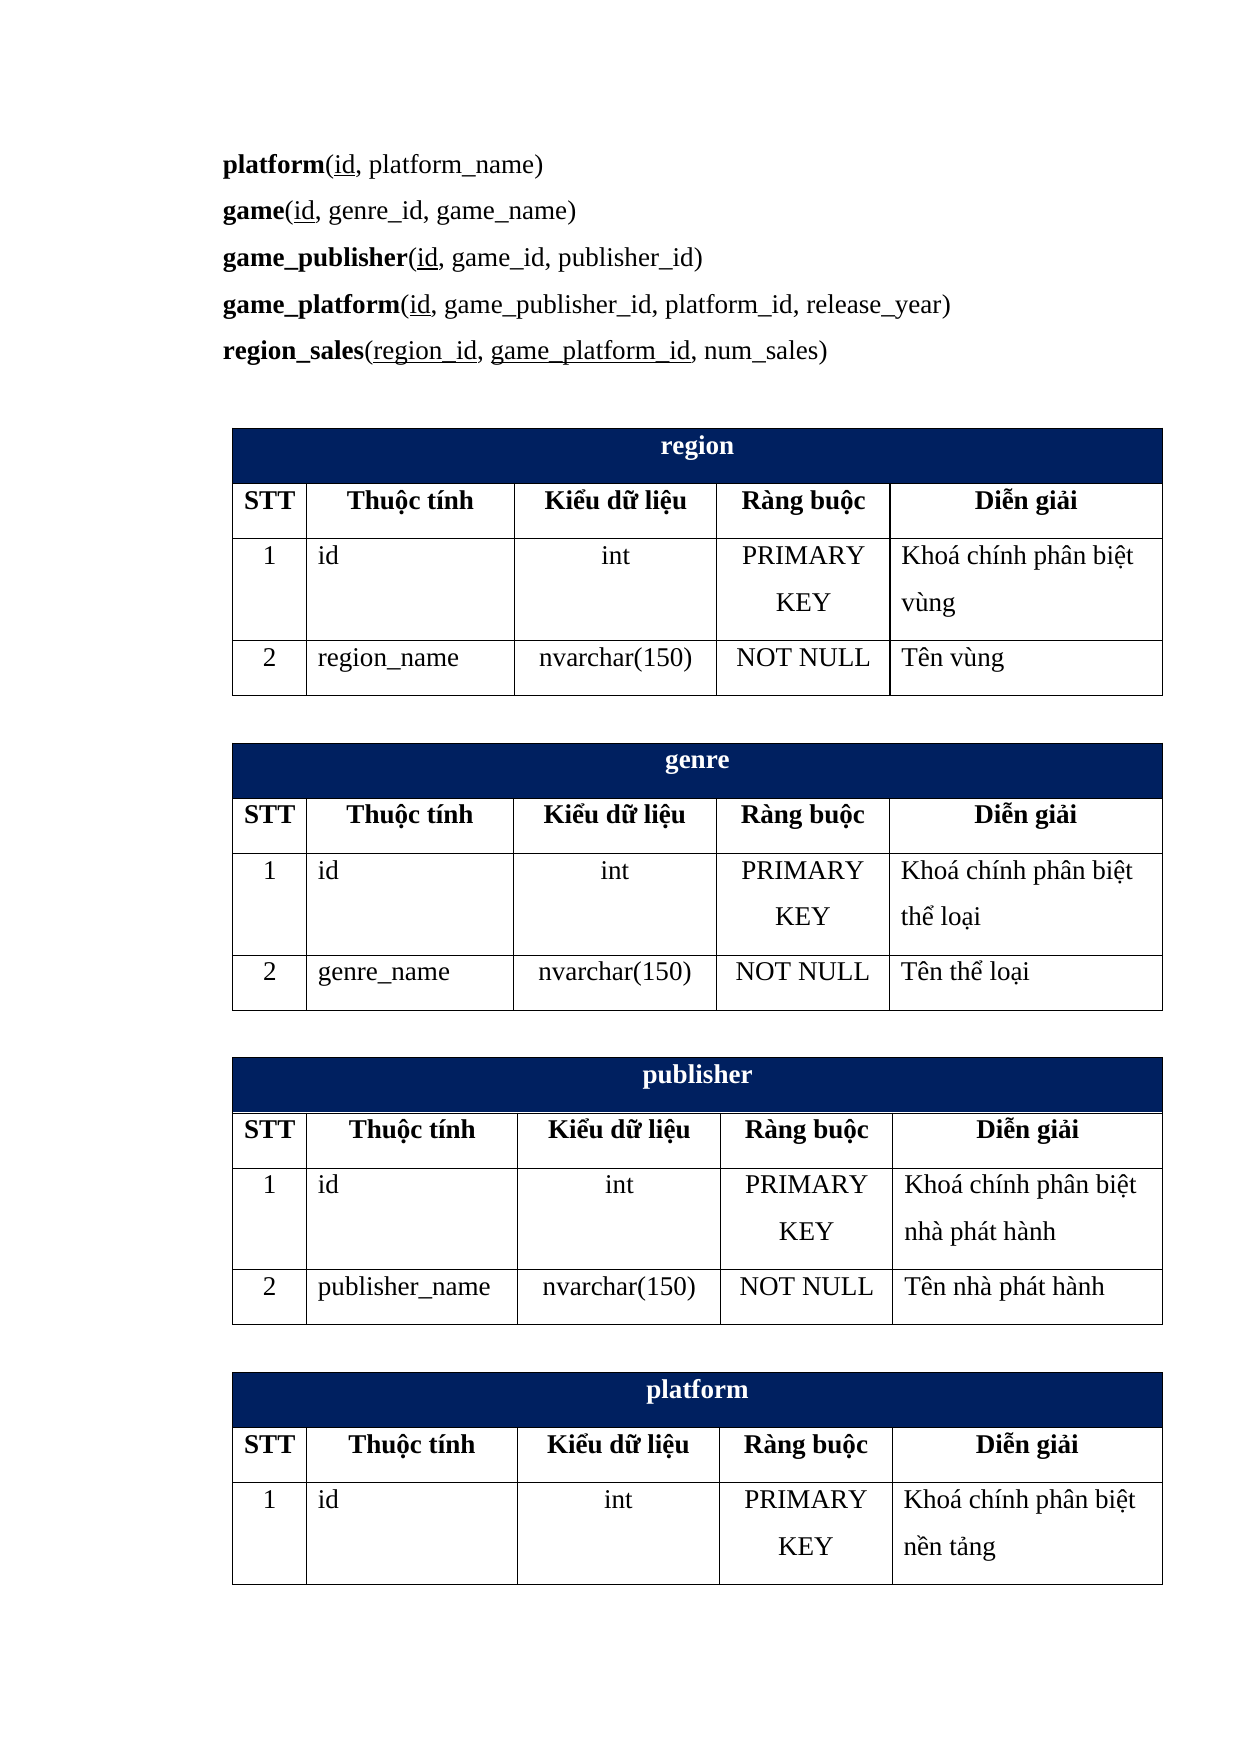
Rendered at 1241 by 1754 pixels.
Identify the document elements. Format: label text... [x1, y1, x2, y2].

table_cell Khoá chính phân biệt thể loại [890, 854, 1162, 954]
table_cell 1 [233, 1169, 306, 1269]
table_cell Khoá chính phân biệt nhà phát hành [893, 1169, 1162, 1269]
table_cell Thuộc tính [307, 799, 513, 853]
table_cell nvarchar(150) [515, 641, 716, 695]
table_cell 1 [233, 1483, 306, 1584]
table_cell nvarchar(150) [518, 1270, 720, 1324]
table_cell Diễn giải [891, 484, 1162, 538]
table_cell publisher_name [307, 1270, 517, 1324]
table_cell STT [233, 1428, 306, 1482]
table_cell 1 [233, 539, 306, 640]
table_cell id [307, 1169, 517, 1269]
table_cell int [515, 539, 716, 640]
table_header platform [233, 1373, 1162, 1427]
table_cell int [518, 1483, 719, 1584]
table_cell Kiểu dữ liệu [515, 484, 716, 538]
table_cell NOT NULL [717, 956, 889, 1009]
table_cell Ràng buộc [720, 1428, 892, 1482]
table_cell Ràng buộc [721, 1114, 892, 1167]
table_cell NOT NULL [721, 1270, 892, 1324]
table_cell 2 [233, 956, 306, 1009]
text game_platform(id, game_publisher_id, platform_id, release_year) [223, 288, 1162, 319]
table_cell Khoá chính phân biệt nền tảng [893, 1483, 1162, 1584]
table_cell Thuộc tính [307, 1428, 517, 1482]
table_cell PRIMARY KEY [721, 1169, 892, 1269]
table_cell id [307, 539, 514, 640]
table_cell Kiểu dữ liệu [514, 799, 716, 853]
table_cell Thuộc tính [307, 1114, 517, 1167]
table_cell Diễn giải [890, 799, 1162, 853]
table_cell genre_name [307, 956, 513, 1009]
table_cell STT [233, 1114, 306, 1167]
table_cell id [307, 854, 513, 954]
table_cell Diễn giải [893, 1114, 1162, 1167]
text game_publisher(id, game_id, publisher_id) [223, 241, 1162, 272]
table_cell region_name [307, 641, 514, 695]
table_cell Diễn giải [893, 1428, 1162, 1482]
table_cell nvarchar(150) [514, 956, 716, 1009]
table_cell Tên nhà phát hành [893, 1270, 1162, 1324]
table_cell PRIMARY KEY [717, 539, 889, 640]
table_cell Thuộc tính [307, 484, 514, 538]
table_cell Tên vùng [891, 641, 1162, 695]
table_cell Kiểu dữ liệu [518, 1114, 720, 1167]
table_cell PRIMARY KEY [720, 1483, 892, 1584]
text game(id, genre_id, game_name) [223, 194, 1162, 226]
table_cell Tên thể loại [890, 956, 1162, 1009]
text region_sales(region_id, game_platform_id, num_sales) [223, 334, 1162, 366]
table_cell Kiểu dữ liệu [518, 1428, 719, 1482]
text platform(id, platform_name) [223, 148, 1162, 179]
table_header genre [233, 744, 1162, 798]
table_cell 2 [233, 641, 306, 695]
table_cell STT [233, 799, 306, 853]
table_cell Ràng buộc [717, 799, 889, 853]
table_cell 1 [233, 854, 306, 954]
table_cell int [518, 1169, 720, 1269]
table_header publisher [233, 1058, 1162, 1112]
table_cell Khoá chính phân biệt vùng [891, 539, 1162, 640]
table_cell PRIMARY KEY [717, 854, 889, 954]
table_cell int [514, 854, 716, 954]
table_cell Ràng buộc [717, 484, 889, 538]
table_cell id [307, 1483, 517, 1584]
table_cell 2 [233, 1270, 306, 1324]
table_cell STT [233, 484, 306, 538]
table_header region [233, 429, 1162, 483]
table_cell NOT NULL [717, 641, 889, 695]
